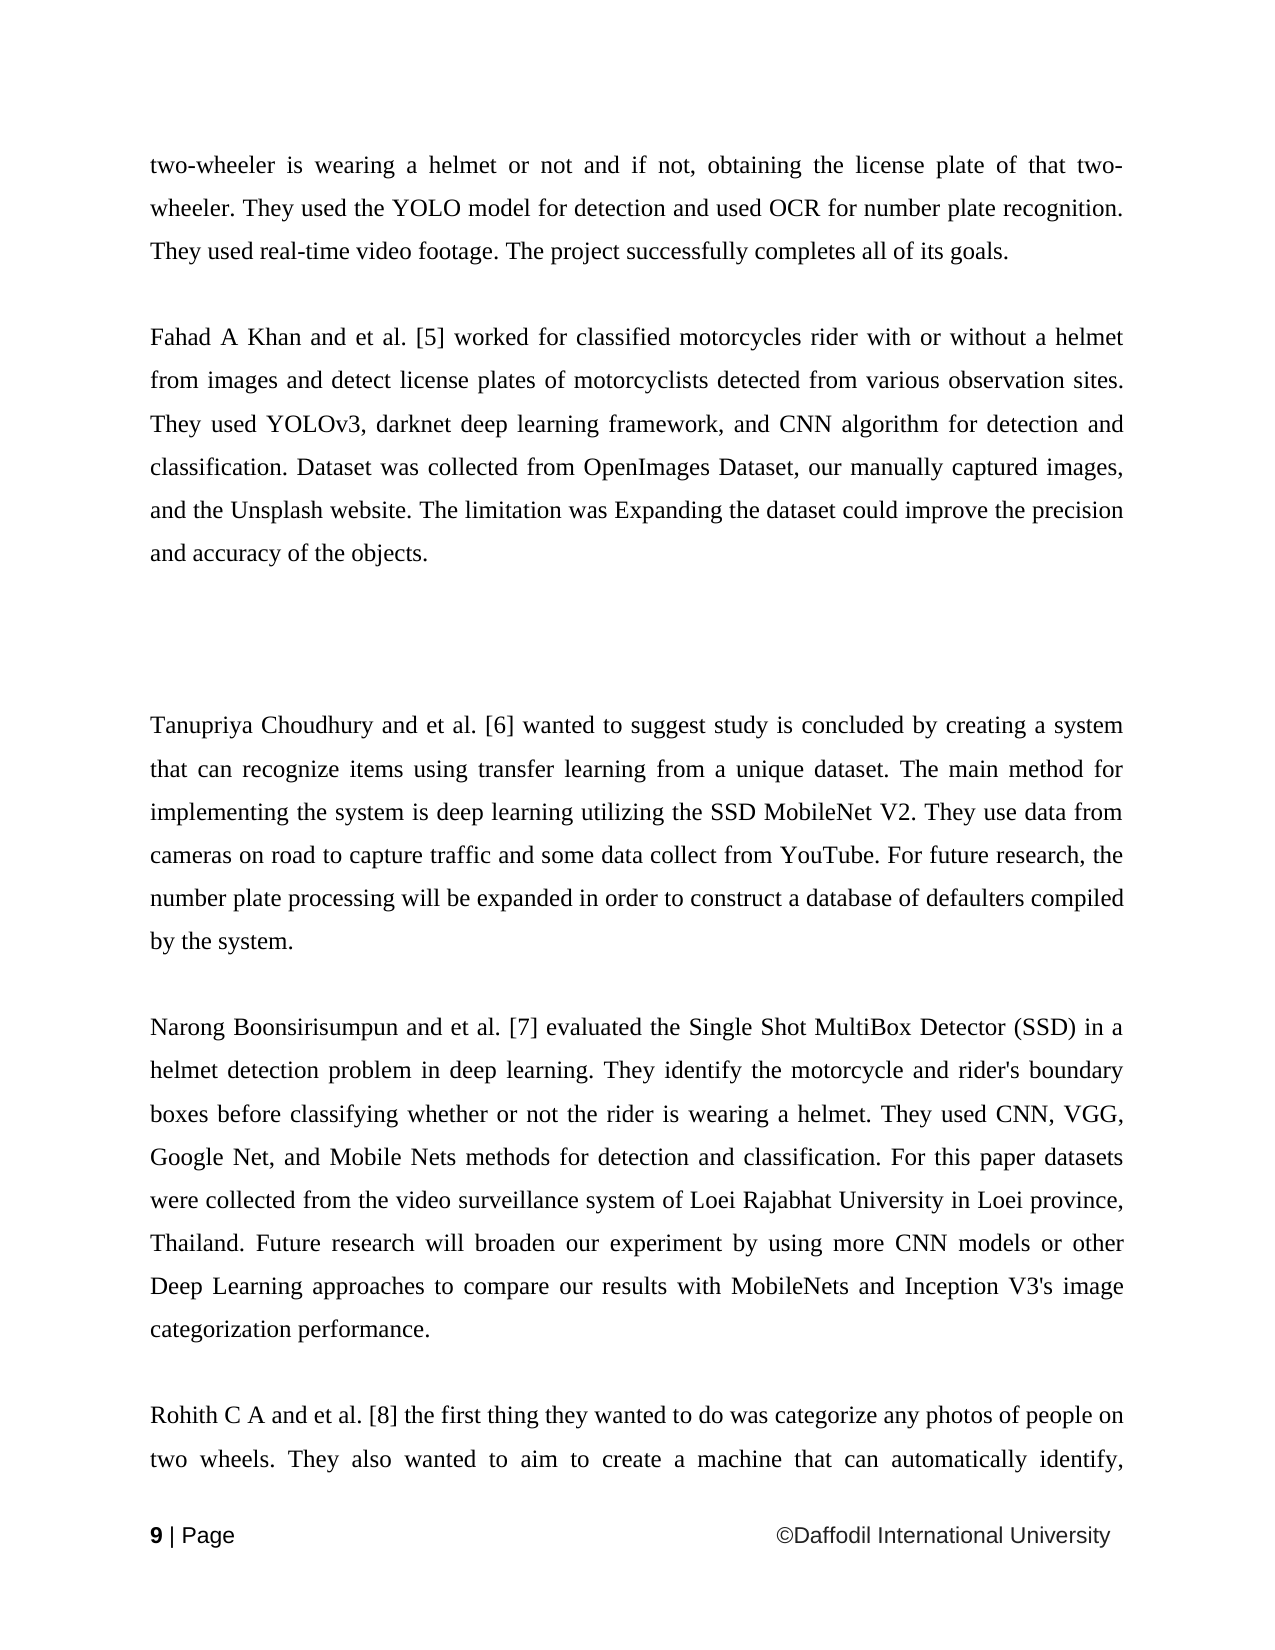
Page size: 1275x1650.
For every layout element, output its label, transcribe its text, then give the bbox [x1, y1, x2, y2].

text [150, 1401, 1125, 1472]
text Fahad A Khan and et al. [5] worked for classified motorcycles rider with or without a helmet from images and detect license plates of motorcyclists detected from various observation sites. They used YOLOv3, darknet deep learning framework, and CNN algorithm for detection and classification. Dataset was collected from OpenImages Dataset, our manually captured images, and the Unsplash website. The limitation was Expanding the dataset could improve the precision and accuracy of the objects. [150, 322, 1125, 567]
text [150, 150, 1125, 265]
text Narong Boonsirisumpun and et al. [7] evaluated the Single Shot MultiBox Detector (SSD) in a helmet detection problem in deep learning. They identify the motorcycle and rider's boundary boxes before classifying whether or not the rider is wearing a helmet. They used CNN, VGG, Google Net, and Mobile Nets methods for detection and classification. For this paper datasets were collected from the video surveillance system of Loei Rajabhat University in Loei province, Thailand. Future research will broaden our experiment by using more CNN models or other Deep Learning approaches to compare our results with MobileNets and Inception V3's image categorization performance. [150, 1012, 1125, 1343]
text Tanupriya Choudhury and et al. [6] wanted to suggest study is concluded by creating a system that can recognize items using transfer learning from a unique dataset. The main method for implementing the system is deep learning utilizing the SSD MobileNet V2. They use data from cameras on road to capture traffic and some data collect from YouTube. For future research, the number plate processing will be expanded in order to construct a database of defaulters compiled by the system. [150, 711, 1125, 955]
